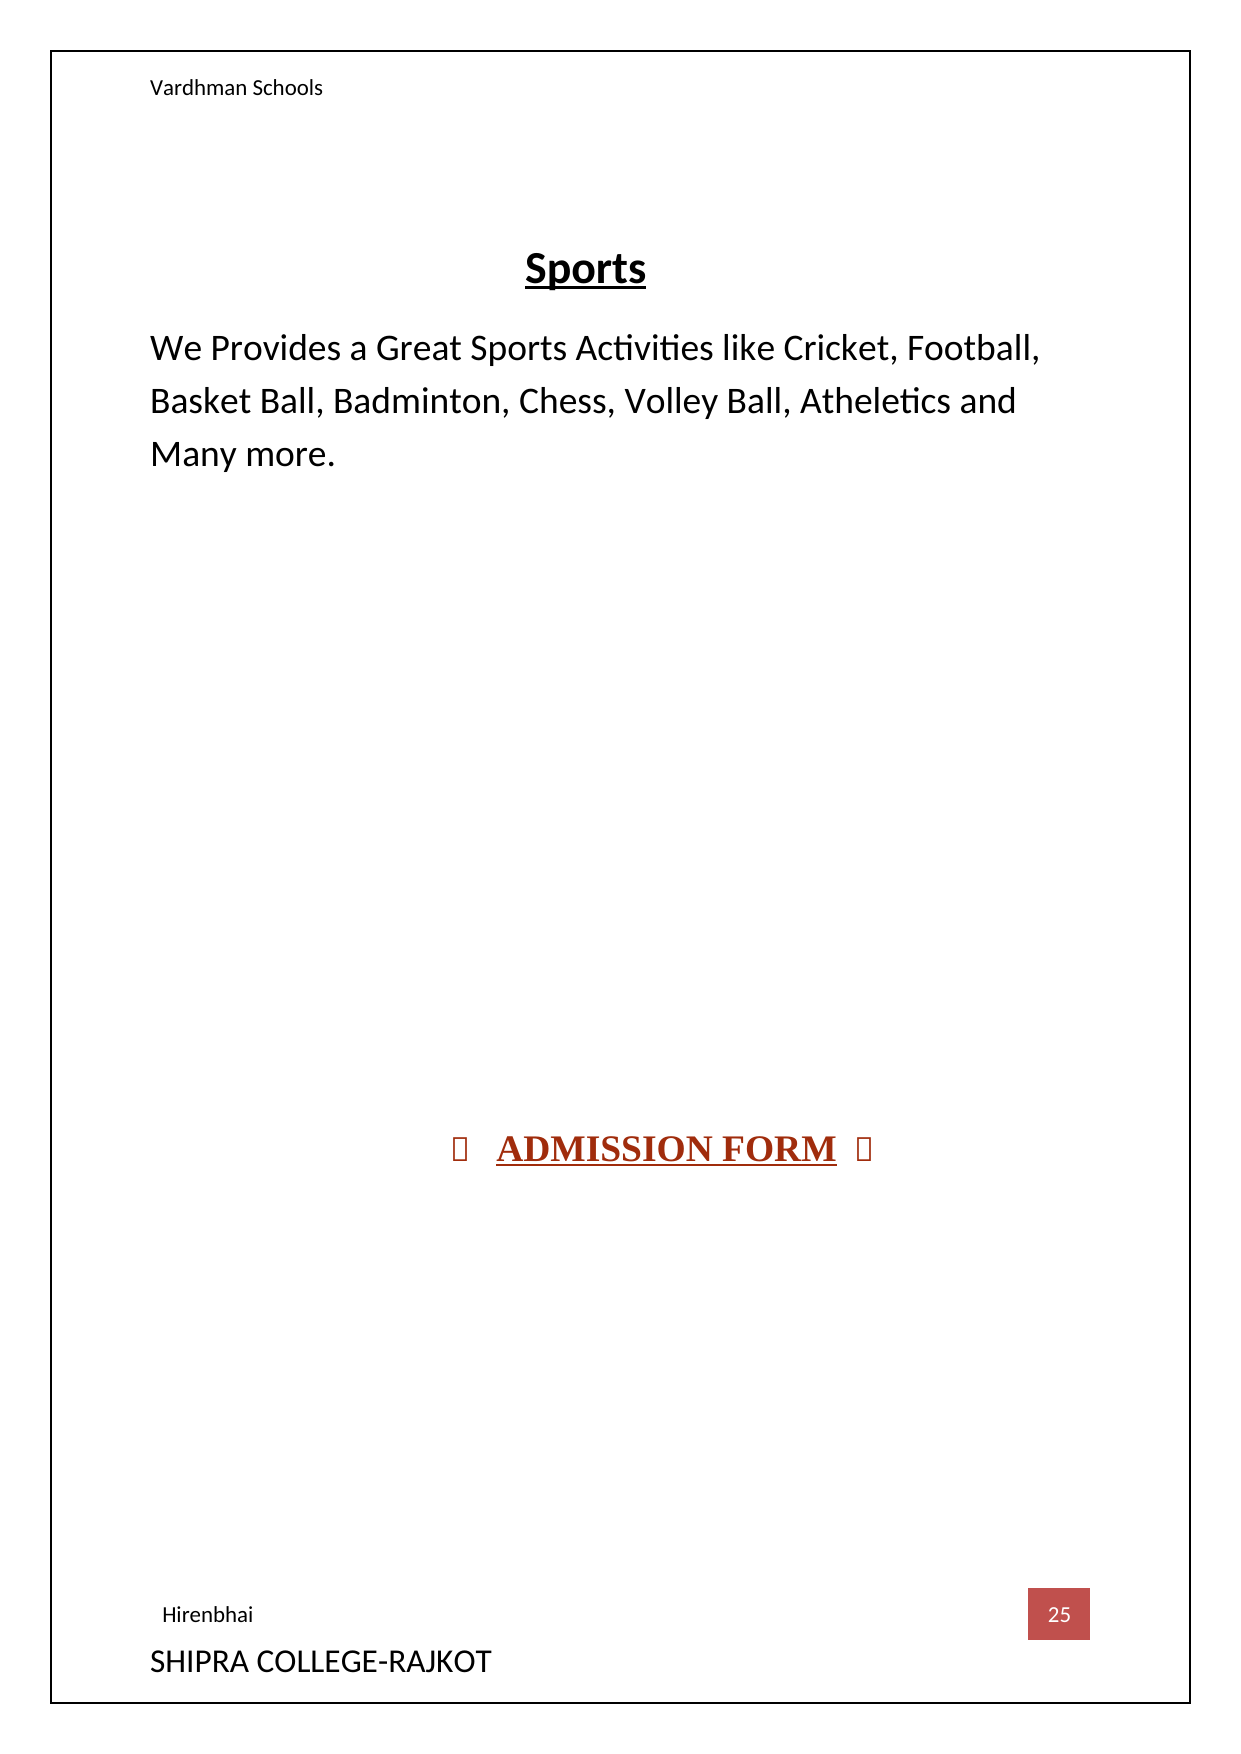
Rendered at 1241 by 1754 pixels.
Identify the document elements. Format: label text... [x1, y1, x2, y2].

text  Admission Form  [375, 1126, 1090, 1171]
text We Provides a Great Sports Activities like Cricket, Football, Basket Ball, Badminton, Chess, Volley Ball, Atheletics and Many more. [150, 324, 1090, 475]
text Sports [150, 239, 1090, 295]
